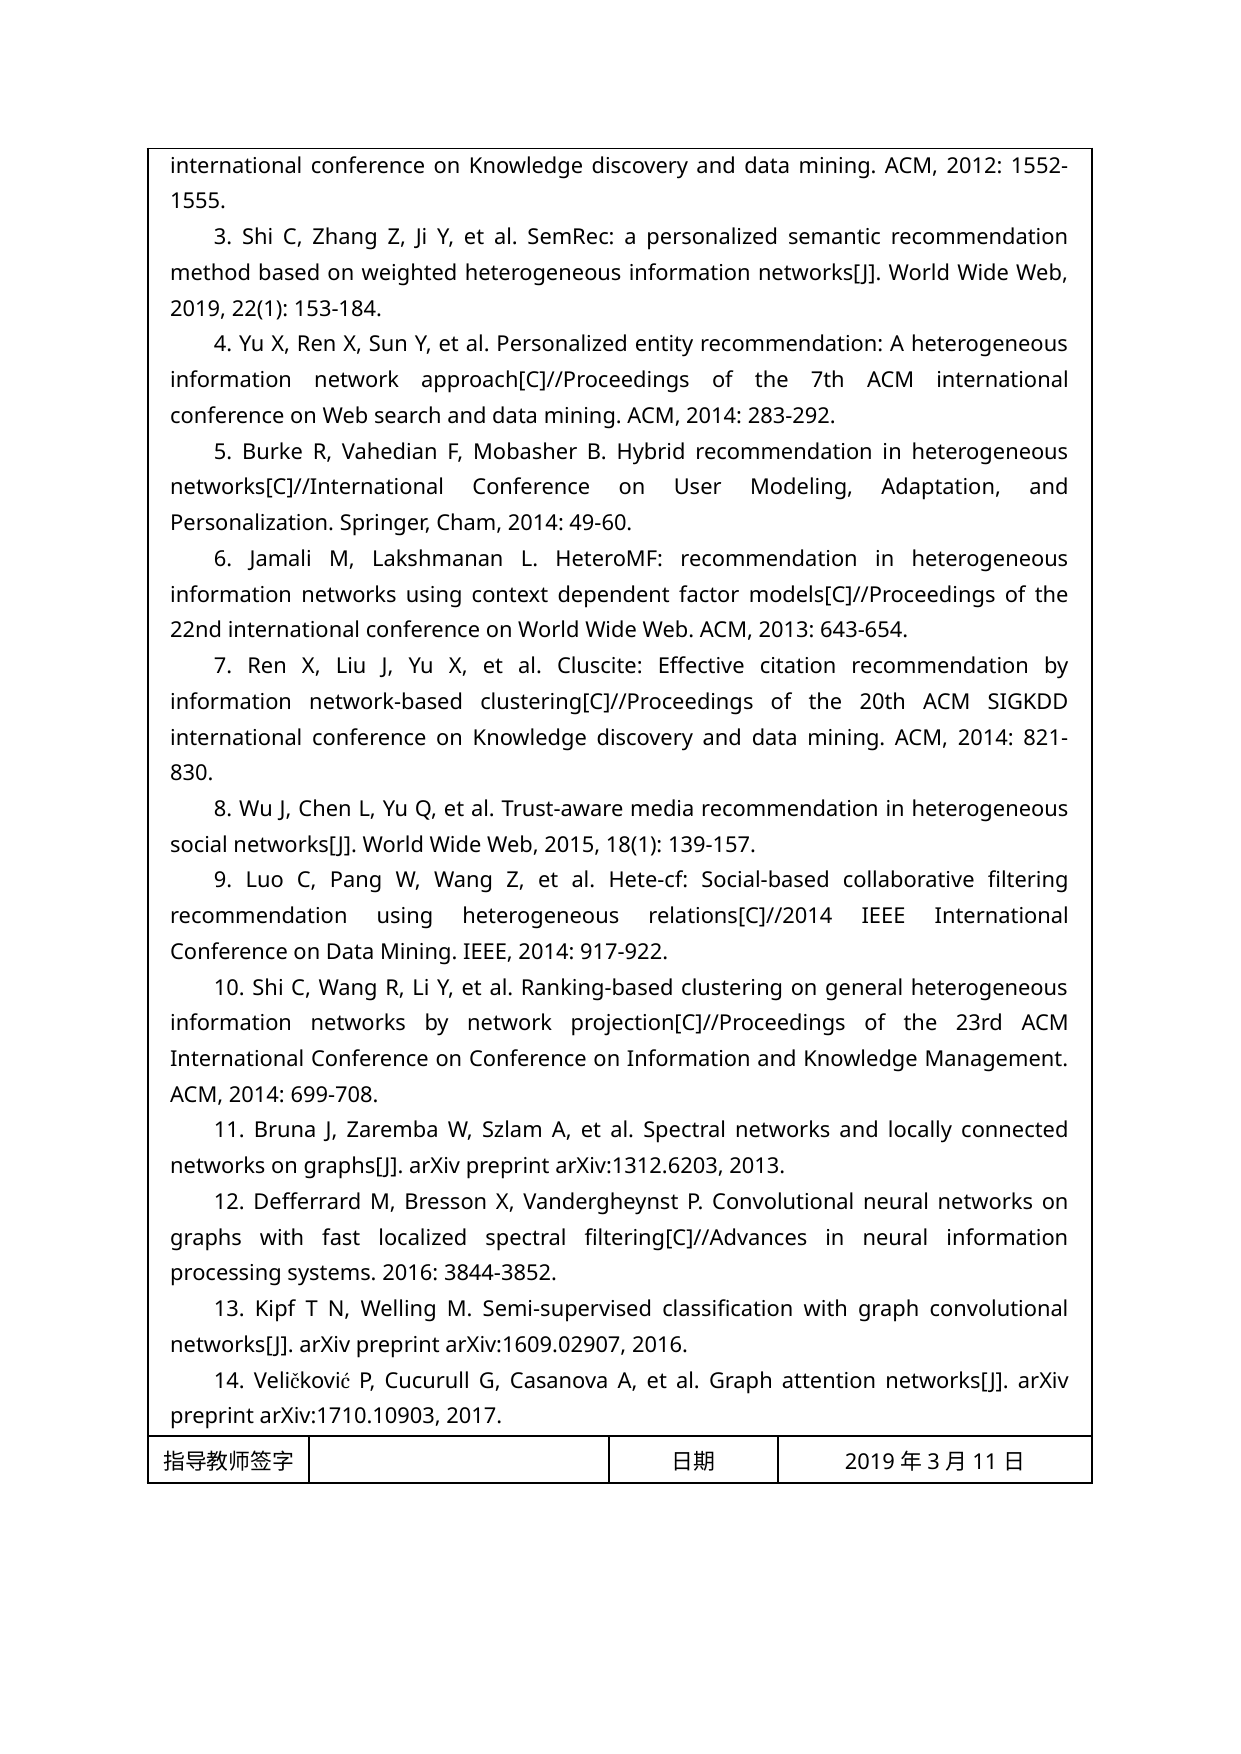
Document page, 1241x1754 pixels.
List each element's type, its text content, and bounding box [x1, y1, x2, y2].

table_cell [149, 149, 1091, 1435]
table_cell 日期 [610, 1437, 777, 1482]
table_cell 2019 年 3 月 11 日 [779, 1437, 1091, 1482]
table_cell [310, 1437, 608, 1482]
table_cell 指导教师签字 [149, 1437, 308, 1482]
